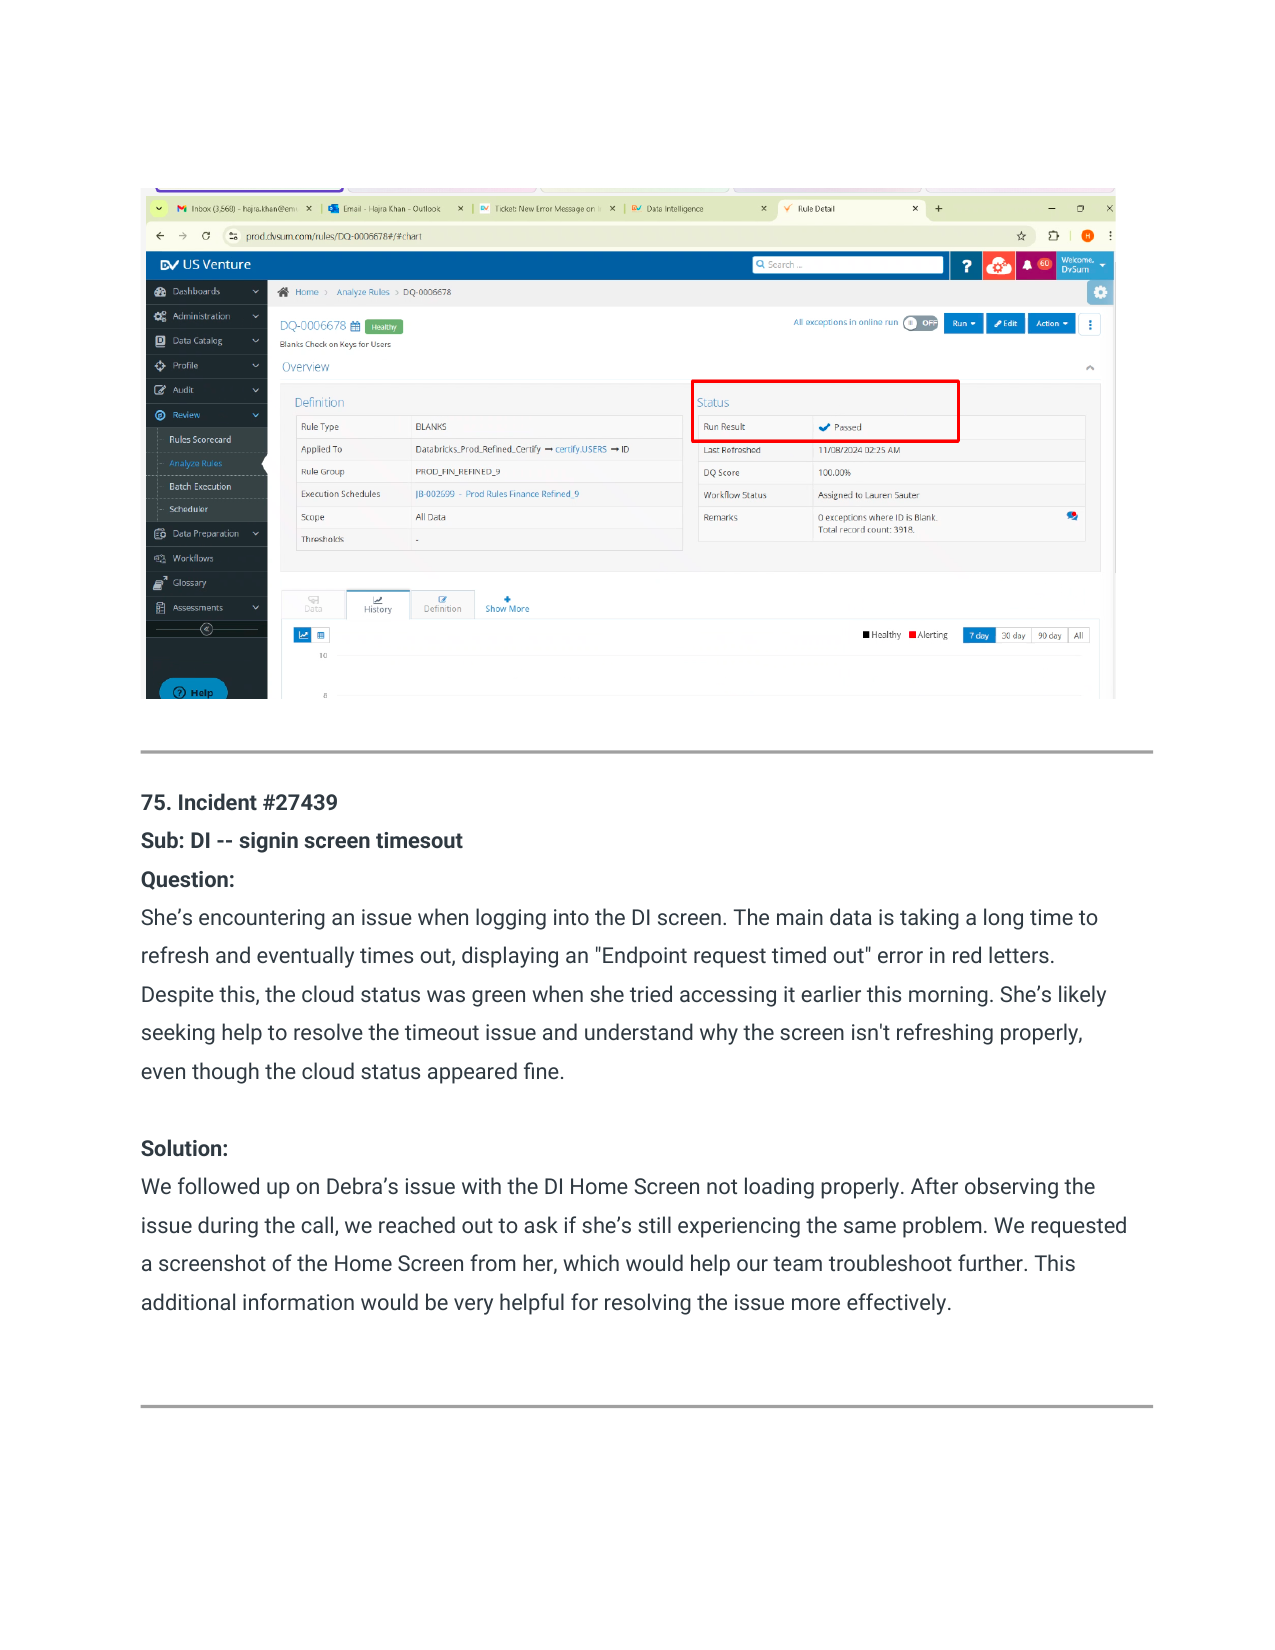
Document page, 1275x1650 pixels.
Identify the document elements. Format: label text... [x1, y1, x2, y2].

text Despite this, the cloud status was green when she tried accessing it earlier this morning. She’s likely [141, 982, 1181, 1008]
text We followed up on Debra’s issue with the DI Home Screen not loading properly. After observing the [141, 1174, 1181, 1200]
text a screenshot of the Home Screen from her, which would help our team troubleshoot further. This [141, 1251, 1181, 1277]
text Question: [141, 867, 1181, 892]
text 75. Incident #27439 [141, 790, 1181, 816]
text She’s encountering an issue when logging into the DI screen. The main data is taking a long time to [141, 905, 1181, 931]
text additional information would be very helpful for resolving the issue more effectively. [141, 1289, 1181, 1315]
text Solution: [141, 1136, 1181, 1161]
picture [140, 188, 1116, 699]
text seeking help to resolve the timeout issue and understand why the screen isn't refreshing properly, [141, 1021, 1181, 1046]
text issue during the call, we reached out to ask if she’s still experiencing the same problem. We requested [141, 1213, 1181, 1238]
text refresh and eventually times out, displaying an "Endpoint request timed out" error in red letters. [141, 944, 1181, 969]
text Sub: DI -- signin screen timesout [141, 828, 1181, 854]
text even though the cloud status appeared fine. [141, 1059, 1181, 1084]
